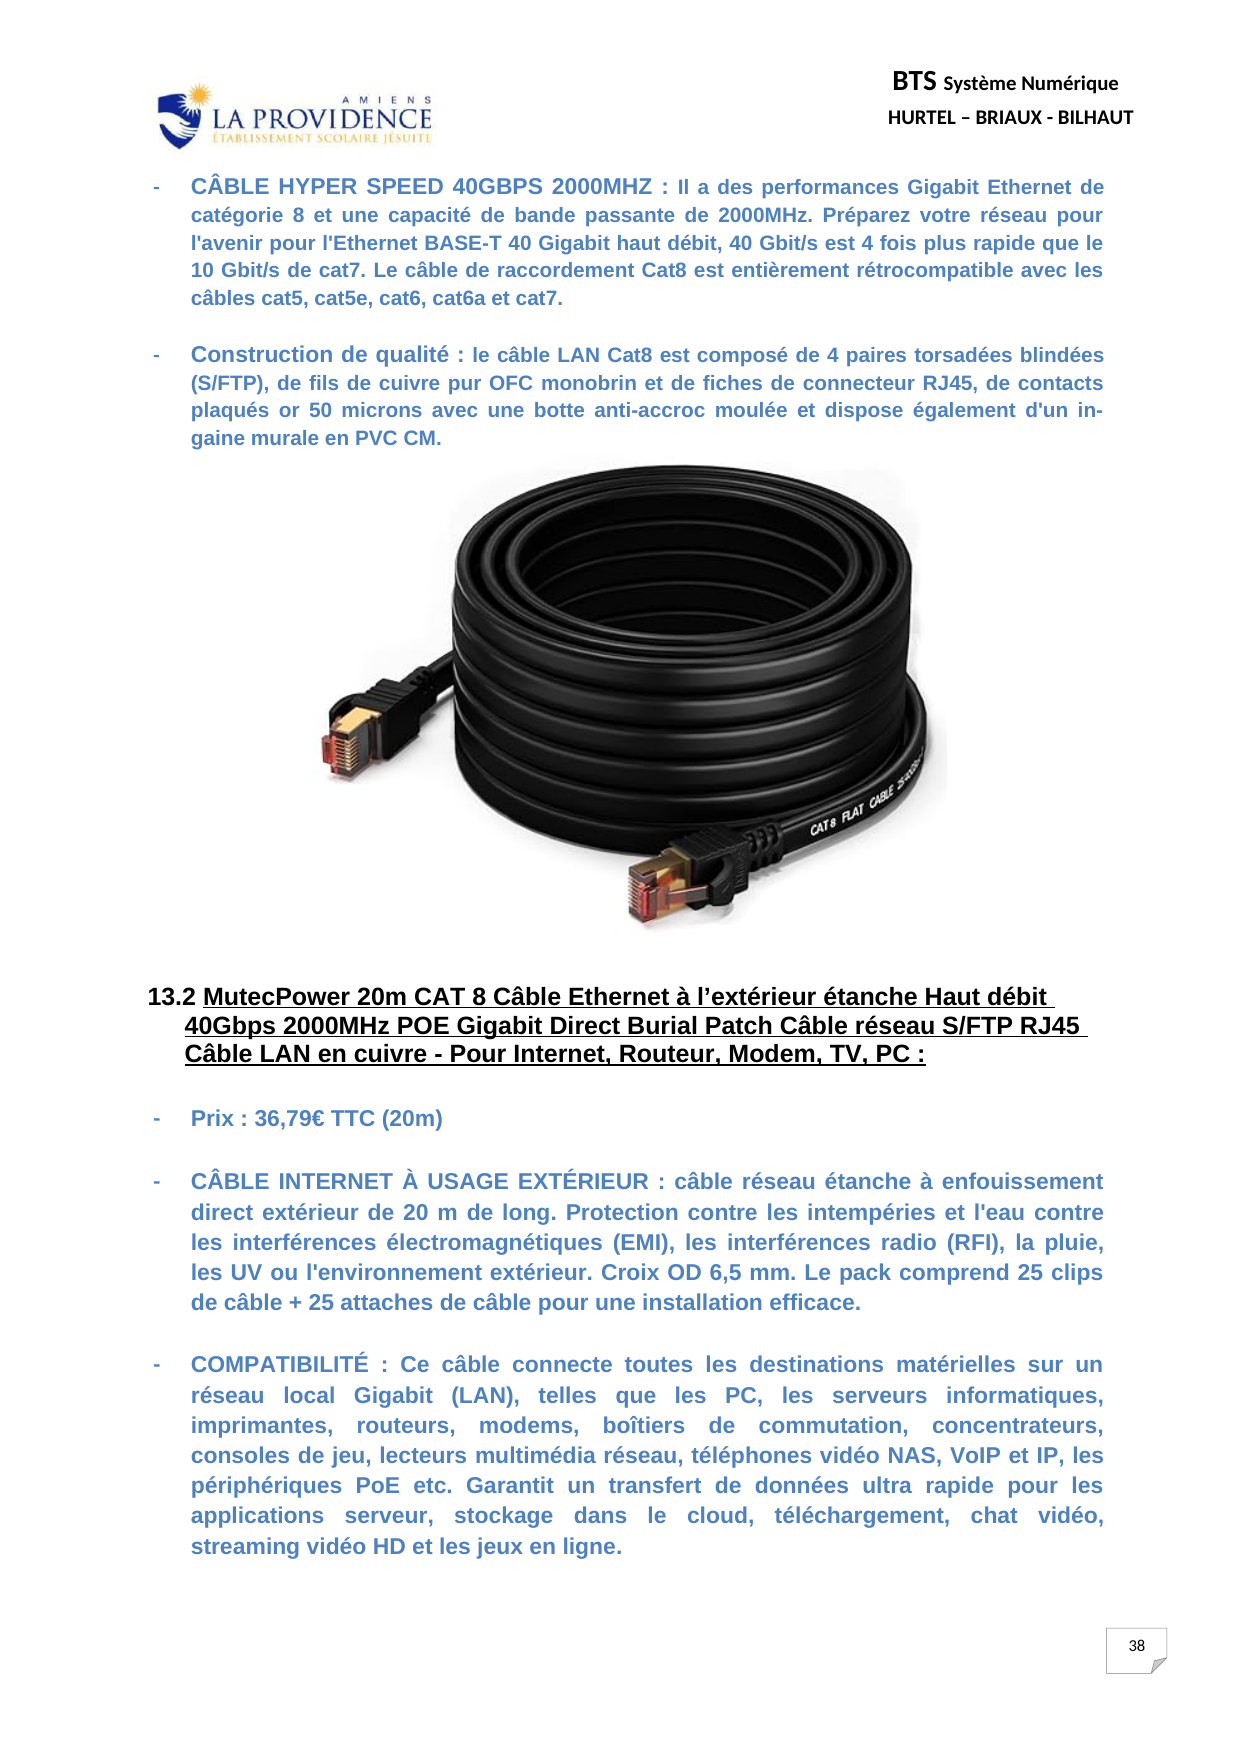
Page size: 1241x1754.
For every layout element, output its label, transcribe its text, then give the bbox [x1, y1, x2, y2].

list CÂBLE INTERNET À USAGE EXTÉRIEUR : câble réseau étanche à enfouissement direct extérieur de 20 m de long. Protection contre les intempéries et l'eau contre les interférences électromagnétiques (EMI), les interférences radio (RFI), la pluie, les UV ou l'environnement extérieur. Croix OD 6,5 mm. Le pack comprend 25 clips de câble + 25 attaches de câble pour une installation efficace. [153, 1167, 1105, 1316]
list CÂBLE HYPER SPEED 40GBPS 2000MHZ : Il a des performances Gigabit Ethernet de catégorie 8 et une capacité de bande passante de 2000MHz. Préparez votre réseau pour l'avenir pour l'Ethernet BASE-T 40 Gigabit haut débit, 40 Gbit/s est 4 fois plus rapide que le 10 Gbit/s de cat7. Le câble de raccordement Cat8 est entièrement rétrocompatible avec les câbles cat5, cat5e, cat6, cat6a et cat7. [153, 173, 1105, 309]
picture [293, 453, 948, 945]
list Prix : 36,79€ TTC (20m) [153, 1104, 1105, 1132]
list COMPATIBILITÉ : Ce câble connecte toutes les destinations matérielles sur un réseau local Gigabit (LAN), telles que les PC, les serveurs informatiques, imprimantes, routeurs, modems, boîtiers de commutation, concentrateurs, consoles de jeu, lecteurs multimédia réseau, téléphones vidéo NAS, VoIP et IP, les périphériques PoE etc. Garantit un transfert de données ultra rapide pour les applications serveur, stockage dans le cloud, téléchargement, chat vidéo, streaming vidéo HD et les jeux en ligne. [153, 1350, 1105, 1559]
list Construction de qualité : le câble LAN Cat8 est composé de 4 paires torsadées blindées (S/FTP), de fils de cuivre pur OFC monobrin et de fiches de connecteur RJ45, de contacts plaqués or 50 microns avec une botte anti-accroc moulée et dispose également d'un in- gaine murale en PVC CM. [153, 341, 1105, 450]
picture [147, 75, 437, 159]
subtitle MutecPower 20m CAT 8 Câble Ethernet à l’extérieur étanche Haut débit 40Gbps 2000MHz POE Gigabit Direct Burial Patch Câble réseau S/FTP RJ45 Câble LAN en cuivre - Pour Internet, Routeur, Modem, TV, PC : [147, 982, 1105, 1068]
